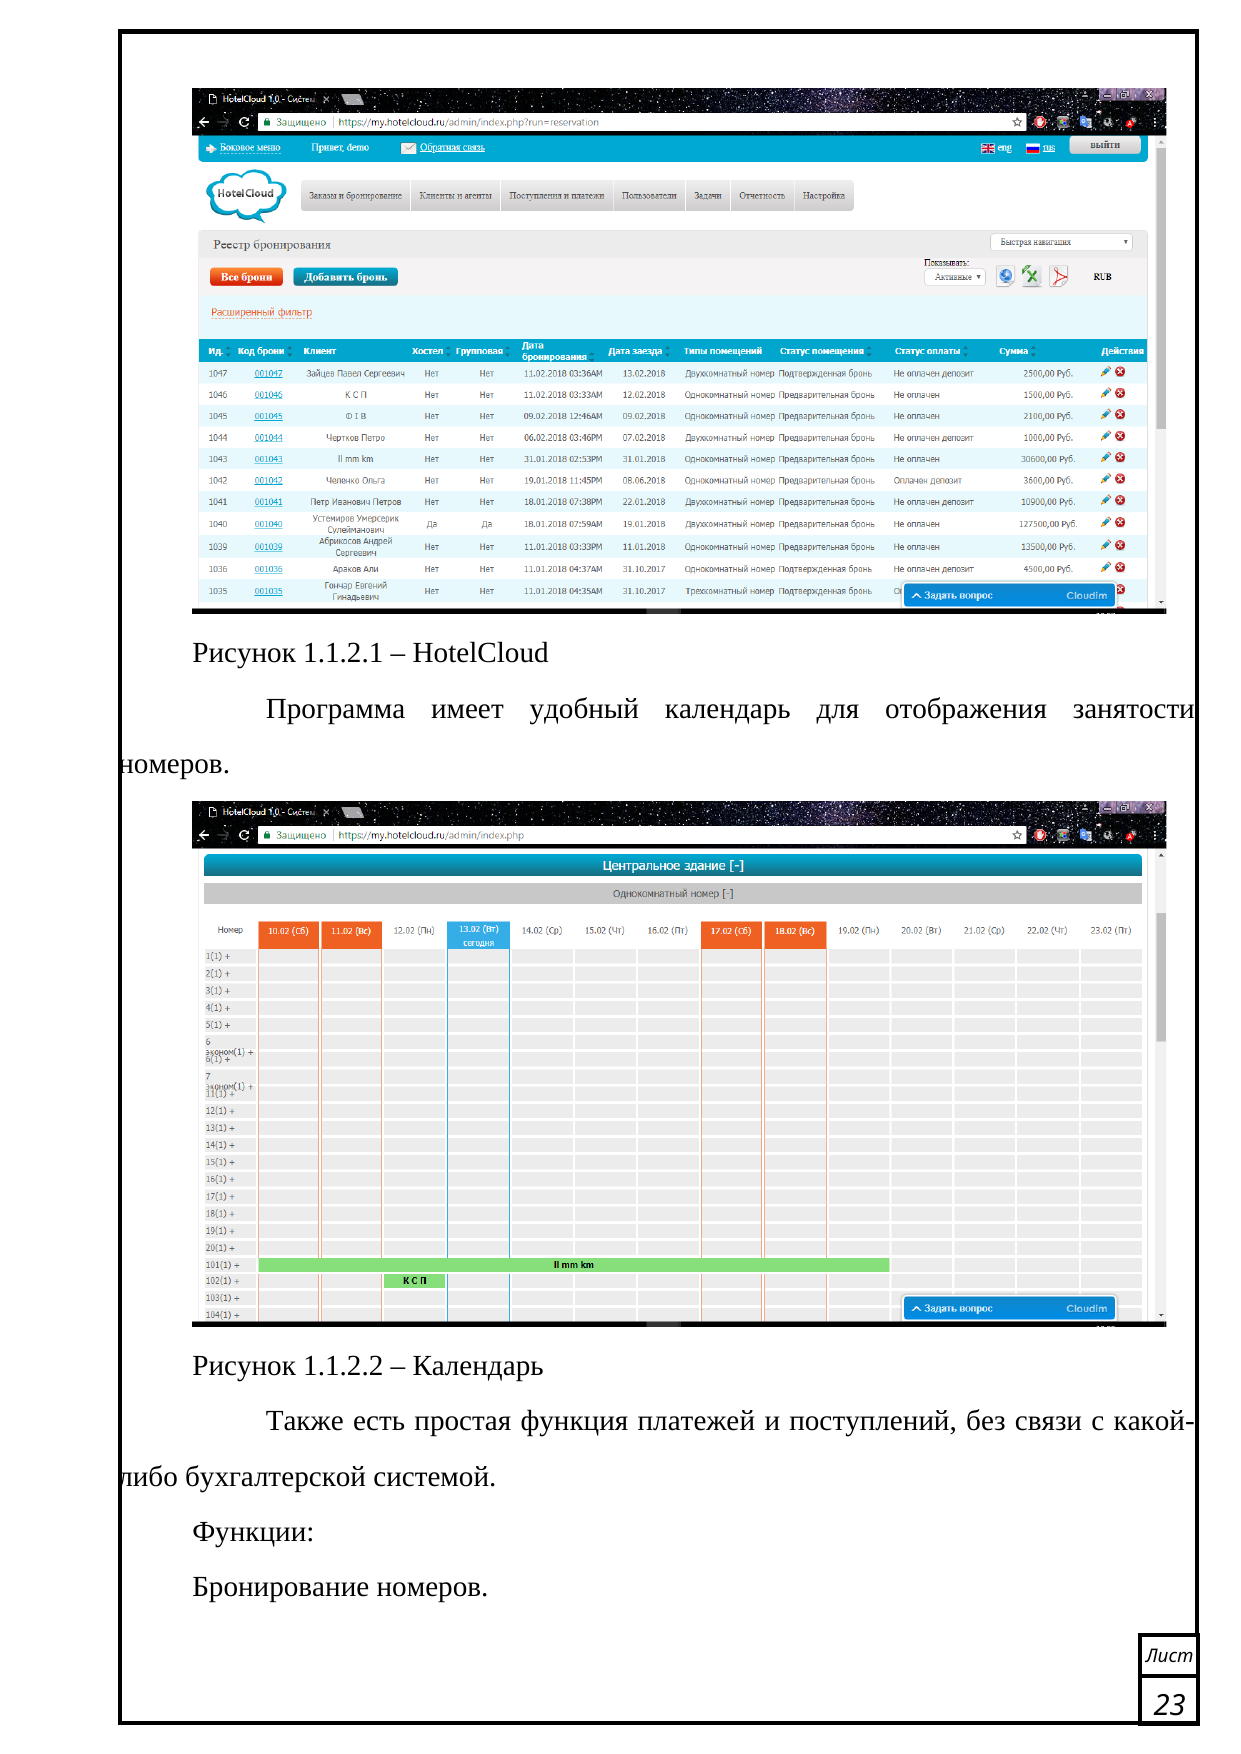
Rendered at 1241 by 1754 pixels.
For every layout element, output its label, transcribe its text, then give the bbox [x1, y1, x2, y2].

text Программа имеет удобный календарь для отображения занятости номеров. [118, 691, 1196, 779]
text Рисунок 1.1.2.1 – HotelCloud [118, 635, 1196, 669]
text Также есть простая функция платежей и поступлений, без связи с какой-либо бухгалтерской системой. [118, 1403, 1196, 1492]
text Функции: [118, 1514, 1196, 1548]
text Рисунок 1.1.2.2 – Календарь [118, 1348, 1196, 1382]
picture [192, 801, 1167, 1327]
picture [192, 88, 1167, 614]
text Бронирование номеров. [118, 1569, 1196, 1603]
